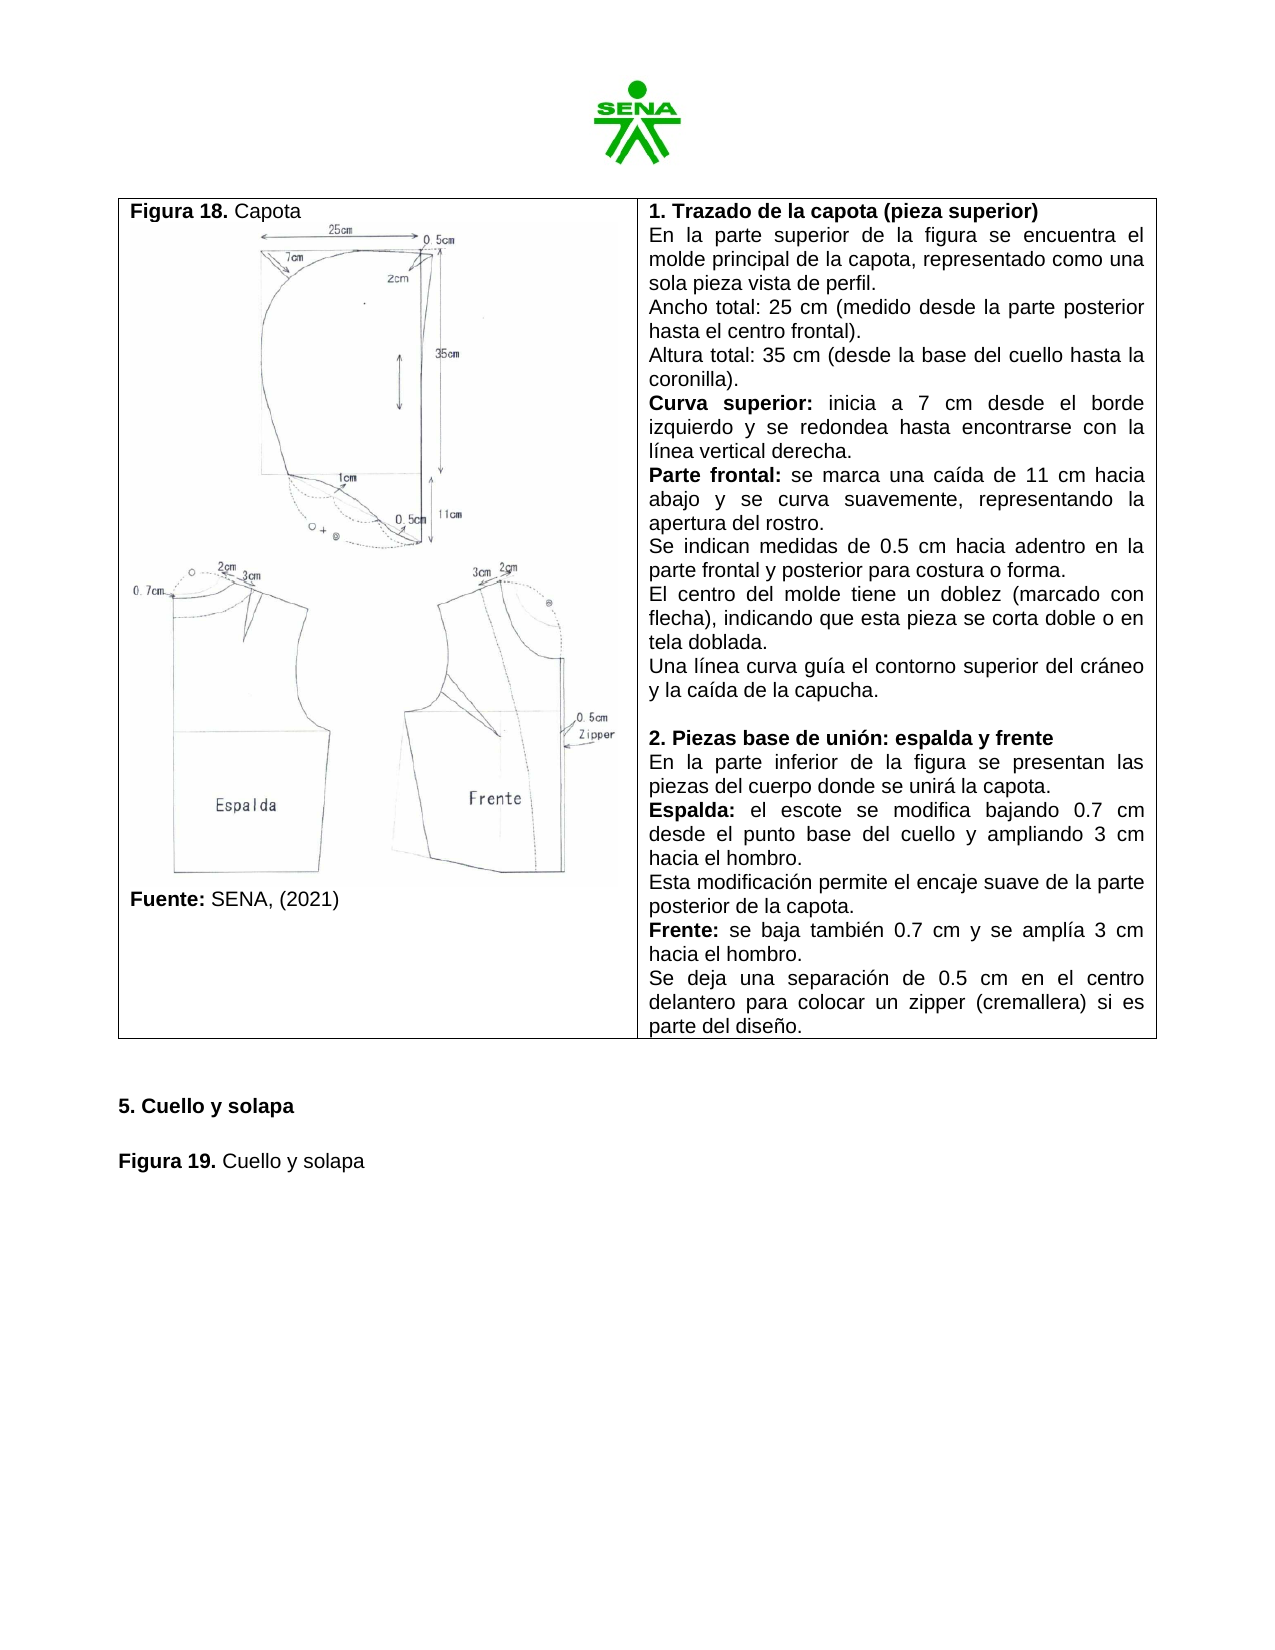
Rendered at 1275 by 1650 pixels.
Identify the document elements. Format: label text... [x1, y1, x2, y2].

picture [588, 75, 687, 172]
table_header 1. Trazado de la capota (pieza superior) En la parte superior de la figura se encuentra el molde principal de la capota, representado como una sola pieza vista de perfil. Ancho total: 25 cm (medido desde la parte posterior hasta el centro frontal). Altura total: 35 cm (desde la base del cuello hasta la coronilla). Curva superior: inicia a 7 cm desde el borde izquierdo y se redondea hasta encontrarse con la línea vertical derecha. Parte frontal: se marca una caída de 11 cm hacia abajo y se curva suavemente, representando la apertura del rostro. Se indican medidas de 0.5 cm hacia adentro en la parte frontal y posterior para costura o forma. El centro del molde tiene un doblez (marcado con flecha), indicando que esta pieza se corta doble o en tela doblada. Una línea curva guía el contorno superior del cráneo y la caída de la capucha. 2. Piezas base de unión: espalda y frente En la parte inferior de la figura se presentan las piezas del cuerpo donde se unirá la capota. Espalda: el escote se modifica bajando 0.7 cm desde el punto base del cuello y ampliando 3 cm hacia el hombro. Esta modificación permite el encaje suave de la parte posterior de la capota. Frente: se baja también 0.7 cm y se amplía 3 cm hacia el hombro. Se deja una separación de 0.5 cm en el centro delantero para colocar un zipper (cremallera) si es parte del diseño. [638, 199, 1156, 1037]
table_header Figura 18. Capota Fuente: SENA, (2021) [119, 199, 637, 1037]
text Figura 19. Cuello y solapa [118, 1148, 1157, 1172]
picture [129, 222, 618, 887]
text 5. Cuello y solapa [118, 1093, 1157, 1117]
